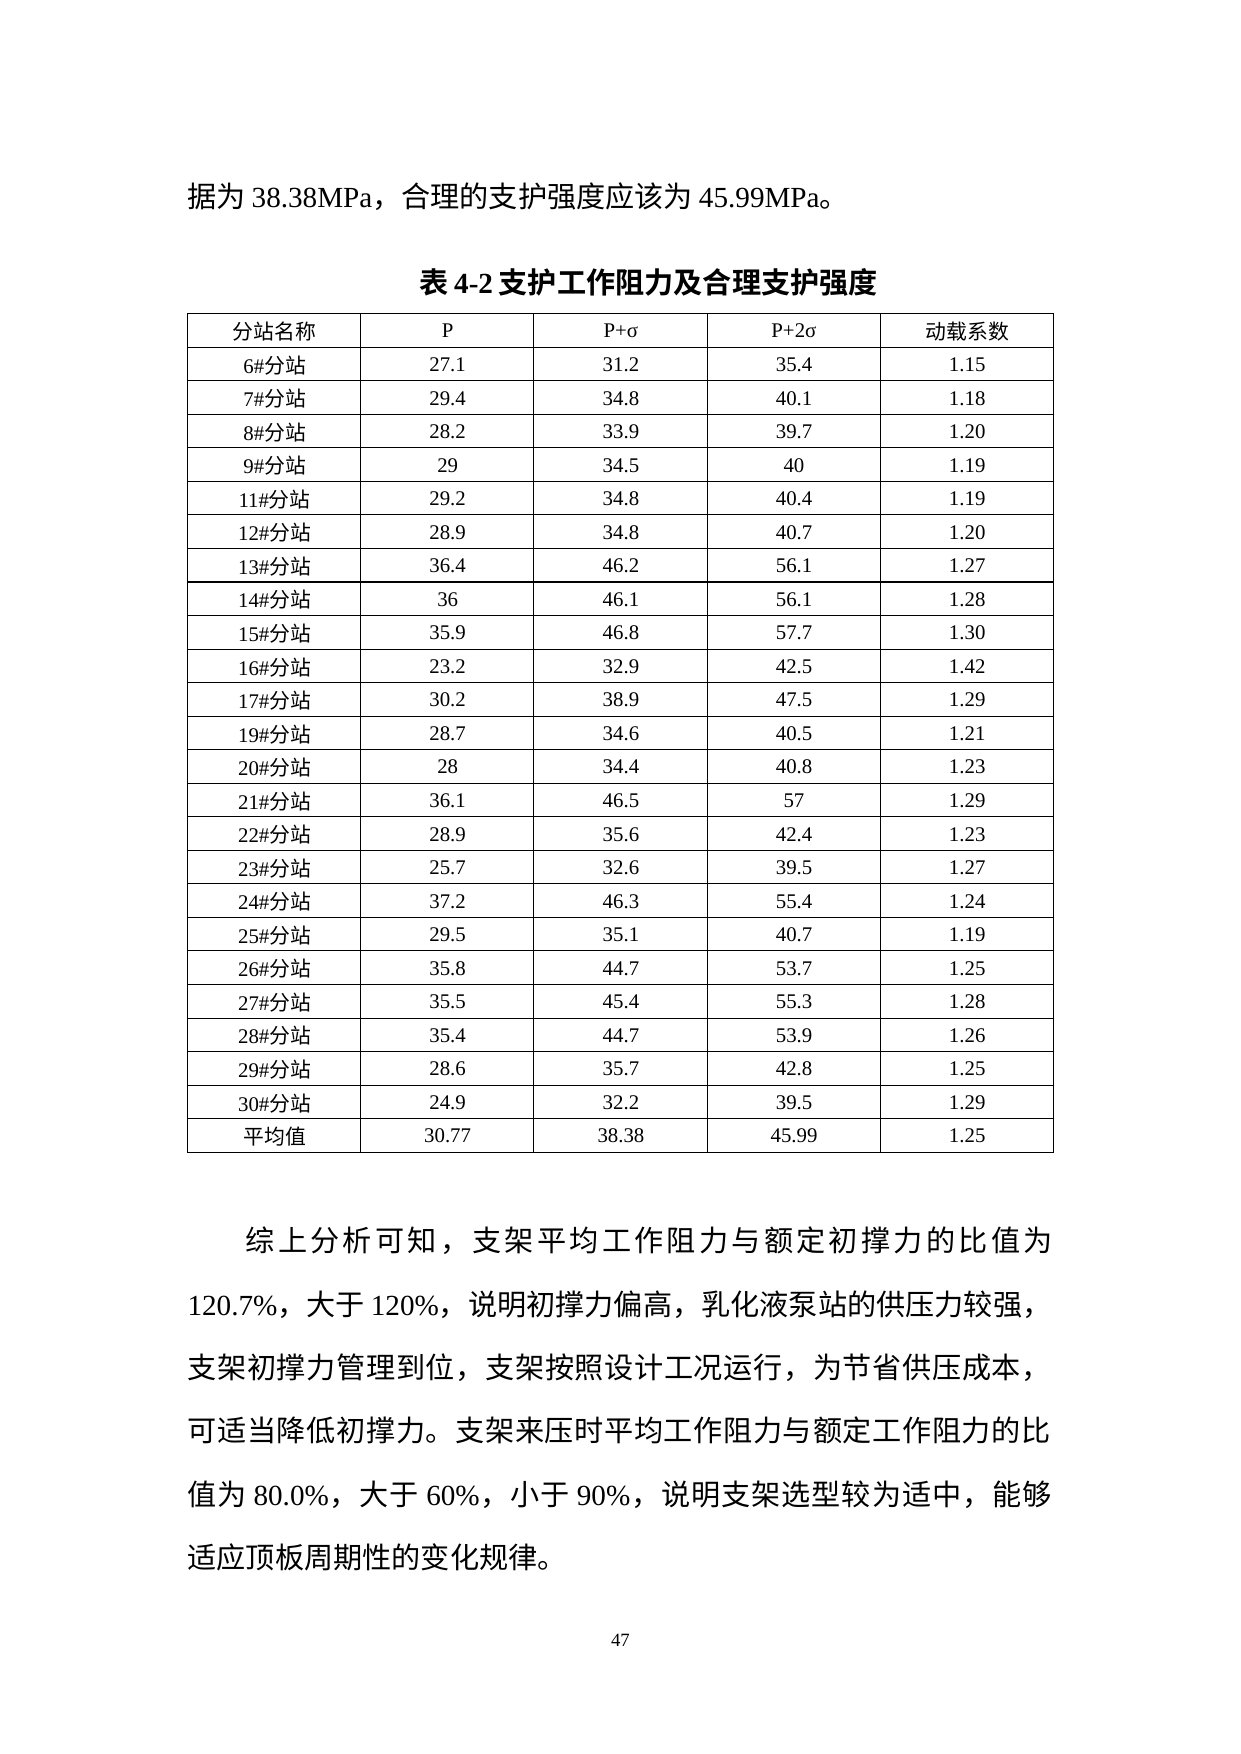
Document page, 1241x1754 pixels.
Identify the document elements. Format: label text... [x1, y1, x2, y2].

table_cell 7#分站 [188, 381, 360, 414]
table_cell 14#分站 [188, 583, 360, 615]
table_cell 1.28 [881, 985, 1053, 1017]
table_cell 30.2 [361, 683, 533, 716]
table_cell 29.2 [361, 482, 533, 514]
table_cell 40 [708, 448, 880, 481]
table_header P+2σ [708, 314, 880, 347]
table_cell 28.9 [361, 817, 533, 850]
table_cell 44.7 [534, 951, 707, 984]
table_cell 36.1 [361, 784, 533, 816]
table_cell 46.8 [534, 616, 707, 648]
table_cell 13#分站 [188, 549, 360, 581]
table_cell 40.7 [708, 918, 880, 950]
table_cell 31.2 [534, 348, 707, 380]
table_cell 34.5 [534, 448, 707, 481]
table_cell 1.20 [881, 515, 1053, 548]
table_cell 30#分站 [188, 1086, 360, 1118]
table_cell 11#分站 [188, 482, 360, 514]
table_cell 27#分站 [188, 985, 360, 1017]
table_cell 36.4 [361, 549, 533, 581]
table_cell 35.7 [534, 1052, 707, 1084]
table_header P [361, 314, 533, 347]
table_cell 34.8 [534, 515, 707, 548]
table_cell 1.18 [881, 381, 1053, 414]
table_cell 1.42 [881, 650, 1053, 682]
table_cell 26#分站 [188, 951, 360, 984]
table_cell 33.9 [534, 415, 707, 447]
table_cell 42.5 [708, 650, 880, 682]
table_cell 55.4 [708, 884, 880, 917]
table_cell 30.77 [361, 1119, 533, 1152]
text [187, 162, 1053, 227]
table_cell 39.5 [708, 851, 880, 883]
table_cell 46.3 [534, 884, 707, 917]
table_cell 6#分站 [188, 348, 360, 380]
table_cell 37.2 [361, 884, 533, 917]
table_cell 23#分站 [188, 851, 360, 883]
table_cell 40.7 [708, 515, 880, 548]
text 综上分析可知，支架平均工作阻力与额定初撑力的比值为120.7%，大于120%，说明初撑力偏高，乳化液泵站的供压力较强，支架初撑力管理到位，支架按照设计工况运行，为节省供压成本，可适当降低初撑力。支架来压时平均工作阻力与额定工作阻力的比值为80.0%，大于60%，小于90%，说明支架选型较为适中，能够适应顶板周期性的变化规律。 [187, 1218, 1053, 1577]
table_cell 38.38 [534, 1119, 707, 1152]
table_cell 45.4 [534, 985, 707, 1017]
table_cell 34.8 [534, 482, 707, 514]
table_cell 35.8 [361, 951, 533, 984]
table_cell 25.7 [361, 851, 533, 883]
table_cell 1.30 [881, 616, 1053, 648]
table_cell 40.4 [708, 482, 880, 514]
table_cell 平均值 [188, 1119, 360, 1152]
table_cell 35.6 [534, 817, 707, 850]
table_cell 23.2 [361, 650, 533, 682]
table_cell 1.29 [881, 683, 1053, 716]
table_cell 1.20 [881, 415, 1053, 447]
table_cell 28#分站 [188, 1019, 360, 1051]
table_cell 40.5 [708, 717, 880, 749]
table_cell 28 [361, 750, 533, 783]
table_cell 55.3 [708, 985, 880, 1017]
table_cell 35.4 [708, 348, 880, 380]
table_cell 53.7 [708, 951, 880, 984]
table_cell 40.1 [708, 381, 880, 414]
table_cell 46.1 [534, 583, 707, 615]
table_cell 46.2 [534, 549, 707, 581]
table_cell 36 [361, 583, 533, 615]
table_cell 28.9 [361, 515, 533, 548]
table_cell 8#分站 [188, 415, 360, 447]
table_cell 22#分站 [188, 817, 360, 850]
table_cell 32.2 [534, 1086, 707, 1118]
table_cell 1.15 [881, 348, 1053, 380]
table_cell 27.1 [361, 348, 533, 380]
table_cell 44.7 [534, 1019, 707, 1051]
table_cell 57.7 [708, 616, 880, 648]
table_cell 1.28 [881, 583, 1053, 615]
table_cell 1.27 [881, 549, 1053, 581]
table_cell 35.9 [361, 616, 533, 648]
table_cell 28.2 [361, 415, 533, 447]
table_cell 29 [361, 448, 533, 481]
table_cell 1.19 [881, 918, 1053, 950]
table_header 分站名称 [188, 314, 360, 347]
table_cell 40.8 [708, 750, 880, 783]
table_cell 1.24 [881, 884, 1053, 917]
table_cell 25#分站 [188, 918, 360, 950]
table_cell 1.21 [881, 717, 1053, 749]
table_cell 1.19 [881, 448, 1053, 481]
table_cell 1.23 [881, 817, 1053, 850]
table_cell 42.8 [708, 1052, 880, 1084]
table_cell 42.4 [708, 817, 880, 850]
table_cell 19#分站 [188, 717, 360, 749]
table_cell 32.6 [534, 851, 707, 883]
table_cell 1.29 [881, 1086, 1053, 1118]
table_cell 28.7 [361, 717, 533, 749]
table_cell 9#分站 [188, 448, 360, 481]
table_cell 1.23 [881, 750, 1053, 783]
table_cell 56.1 [708, 583, 880, 615]
table_cell 16#分站 [188, 650, 360, 682]
table_cell 35.4 [361, 1019, 533, 1051]
text 表4-2支护工作阻力及合理支护强度 [187, 248, 1053, 313]
table_cell 46.5 [534, 784, 707, 816]
table_cell 1.26 [881, 1019, 1053, 1051]
table_cell 1.25 [881, 951, 1053, 984]
table_cell 1.29 [881, 784, 1053, 816]
table_cell 17#分站 [188, 683, 360, 716]
table_cell 21#分站 [188, 784, 360, 816]
table_cell 35.5 [361, 985, 533, 1017]
table_cell 29.5 [361, 918, 533, 950]
table_cell 1.25 [881, 1052, 1053, 1084]
table_cell 35.1 [534, 918, 707, 950]
table_cell 20#分站 [188, 750, 360, 783]
table_cell 24.9 [361, 1086, 533, 1118]
table_cell 34.8 [534, 381, 707, 414]
table_cell 29.4 [361, 381, 533, 414]
table_cell 29#分站 [188, 1052, 360, 1084]
table_cell 56.1 [708, 549, 880, 581]
table_cell 39.7 [708, 415, 880, 447]
table_cell 34.6 [534, 717, 707, 749]
table_cell 1.25 [881, 1119, 1053, 1152]
table_cell 53.9 [708, 1019, 880, 1051]
table_cell 28.6 [361, 1052, 533, 1084]
table_cell 39.5 [708, 1086, 880, 1118]
table_cell 12#分站 [188, 515, 360, 548]
table_cell 34.4 [534, 750, 707, 783]
table_header P+σ [534, 314, 707, 347]
table_cell 1.27 [881, 851, 1053, 883]
table_cell 47.5 [708, 683, 880, 716]
table_cell 45.99 [708, 1119, 880, 1152]
table_cell 15#分站 [188, 616, 360, 648]
table_cell 57 [708, 784, 880, 816]
table_cell 38.9 [534, 683, 707, 716]
table_cell 1.19 [881, 482, 1053, 514]
table_cell 32.9 [534, 650, 707, 682]
table_cell 24#分站 [188, 884, 360, 917]
table_header 动载系数 [881, 314, 1053, 347]
